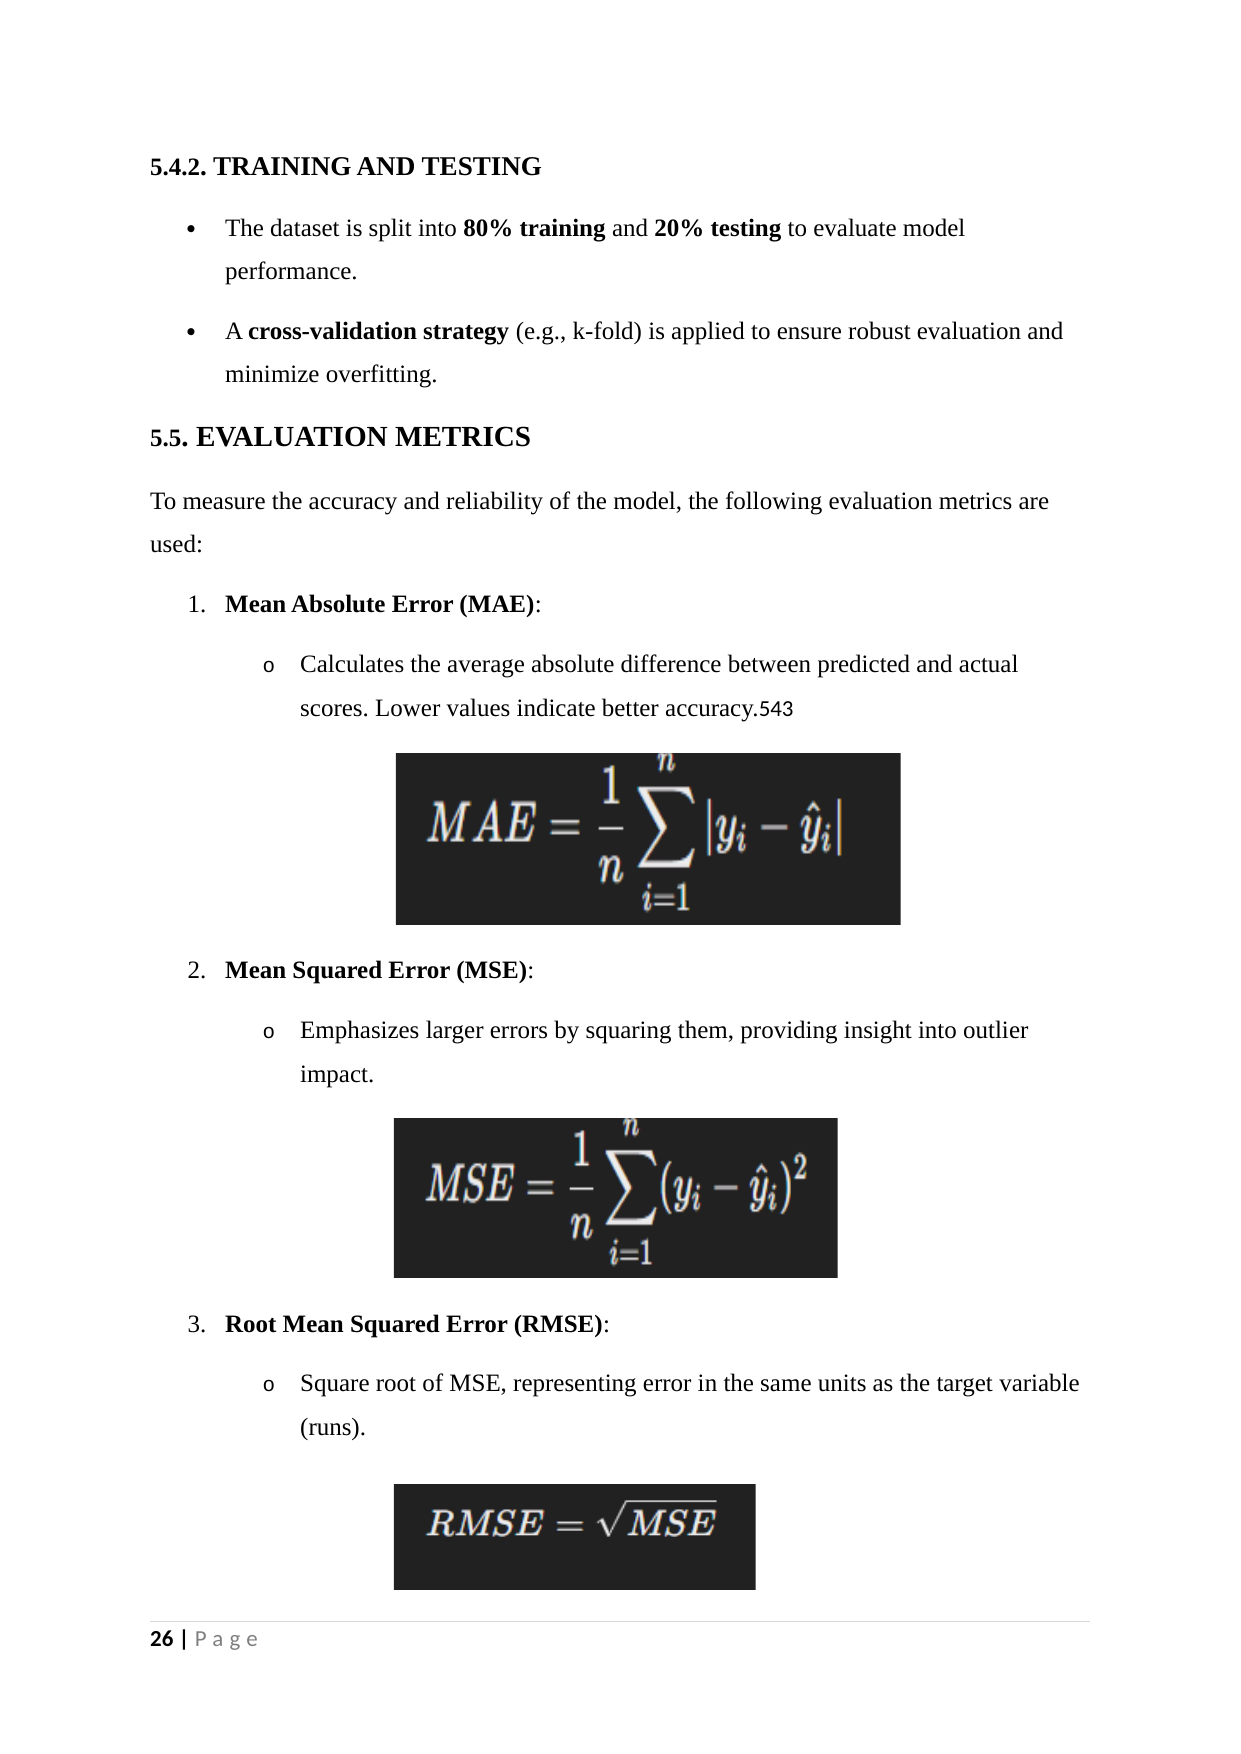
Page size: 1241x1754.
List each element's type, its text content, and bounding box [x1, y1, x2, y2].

list Mean Absolute Error (MAE): [187, 589, 1090, 618]
list Calculates the average absolute difference between predicted and actual scores. Lower values indicate better accuracy.543 [262, 649, 1090, 722]
picture [393, 1118, 838, 1278]
list Emphasizes larger errors by squaring them, providing insight into outlier impact. [262, 1015, 1090, 1088]
picture [395, 753, 901, 925]
list The dataset is split into 80% training and 20% testing to evaluate model performance. [187, 213, 1090, 285]
text To measure the accuracy and reliability of the model, the following evaluation metrics are used: [150, 486, 1090, 558]
picture [393, 1484, 756, 1590]
text 5.4.2. TRAINING AND TESTING [150, 150, 1090, 181]
list A cross-validation strategy (e.g., k-fold) is applied to ensure robust evaluation and minimize overfitting. [187, 316, 1090, 388]
list Square root of MSE, representing error in the same units as the target variable (runs). [262, 1368, 1090, 1441]
list Mean Squared Error (MSE): [187, 955, 1090, 984]
list Root Mean Squared Error (RMSE): [187, 1309, 1090, 1337]
text 5.5. EVALUATION METRICS [150, 419, 1090, 453]
